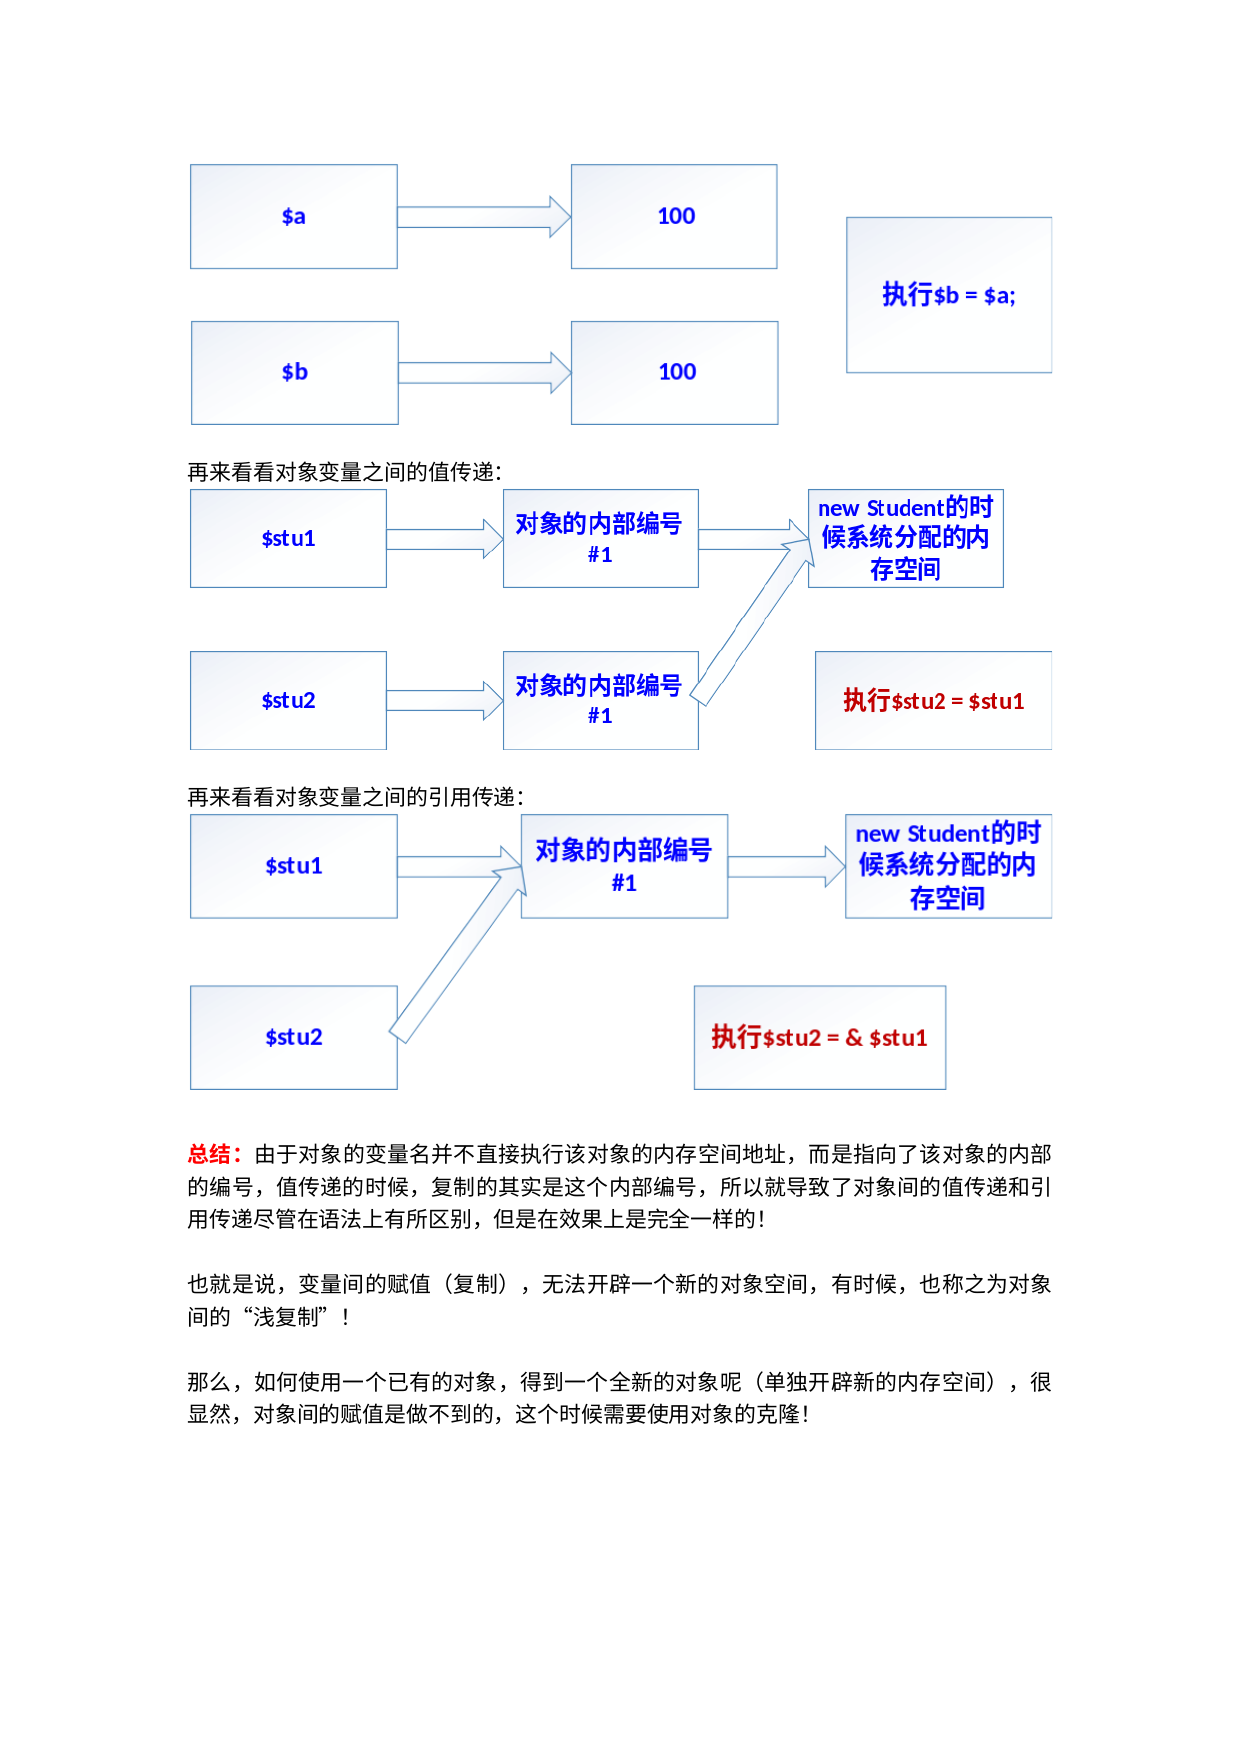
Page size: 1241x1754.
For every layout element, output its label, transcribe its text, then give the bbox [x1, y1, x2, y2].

text 也就是说，变量间的赋值（复制），无法开辟一个新的对象空间，有时候，也称之为对象间的“浅复制”！ [187, 1267, 1053, 1332]
text 总结：由于对象的变量名并不直接执行该对象的内存空间地址，而是指向了该对象的内部的编号，值传递的时候，复制的其实是这个内部编号，所以就导致了对象间的值传递和引用传递尽管在语法上有所区别，但是在效果上是完全一样的！ [187, 1137, 1053, 1234]
text 再来看看对象变量之间的值传递： [187, 454, 1053, 487]
text 那么，如何使用一个已有的对象，得到一个全新的对象呢（单独开辟新的内存空间），很显然，对象间的赋值是做不到的，这个时候需要使用对象的克隆！ [187, 1364, 1053, 1429]
text 再来看看对象变量之间的引用传递： [187, 779, 1053, 812]
